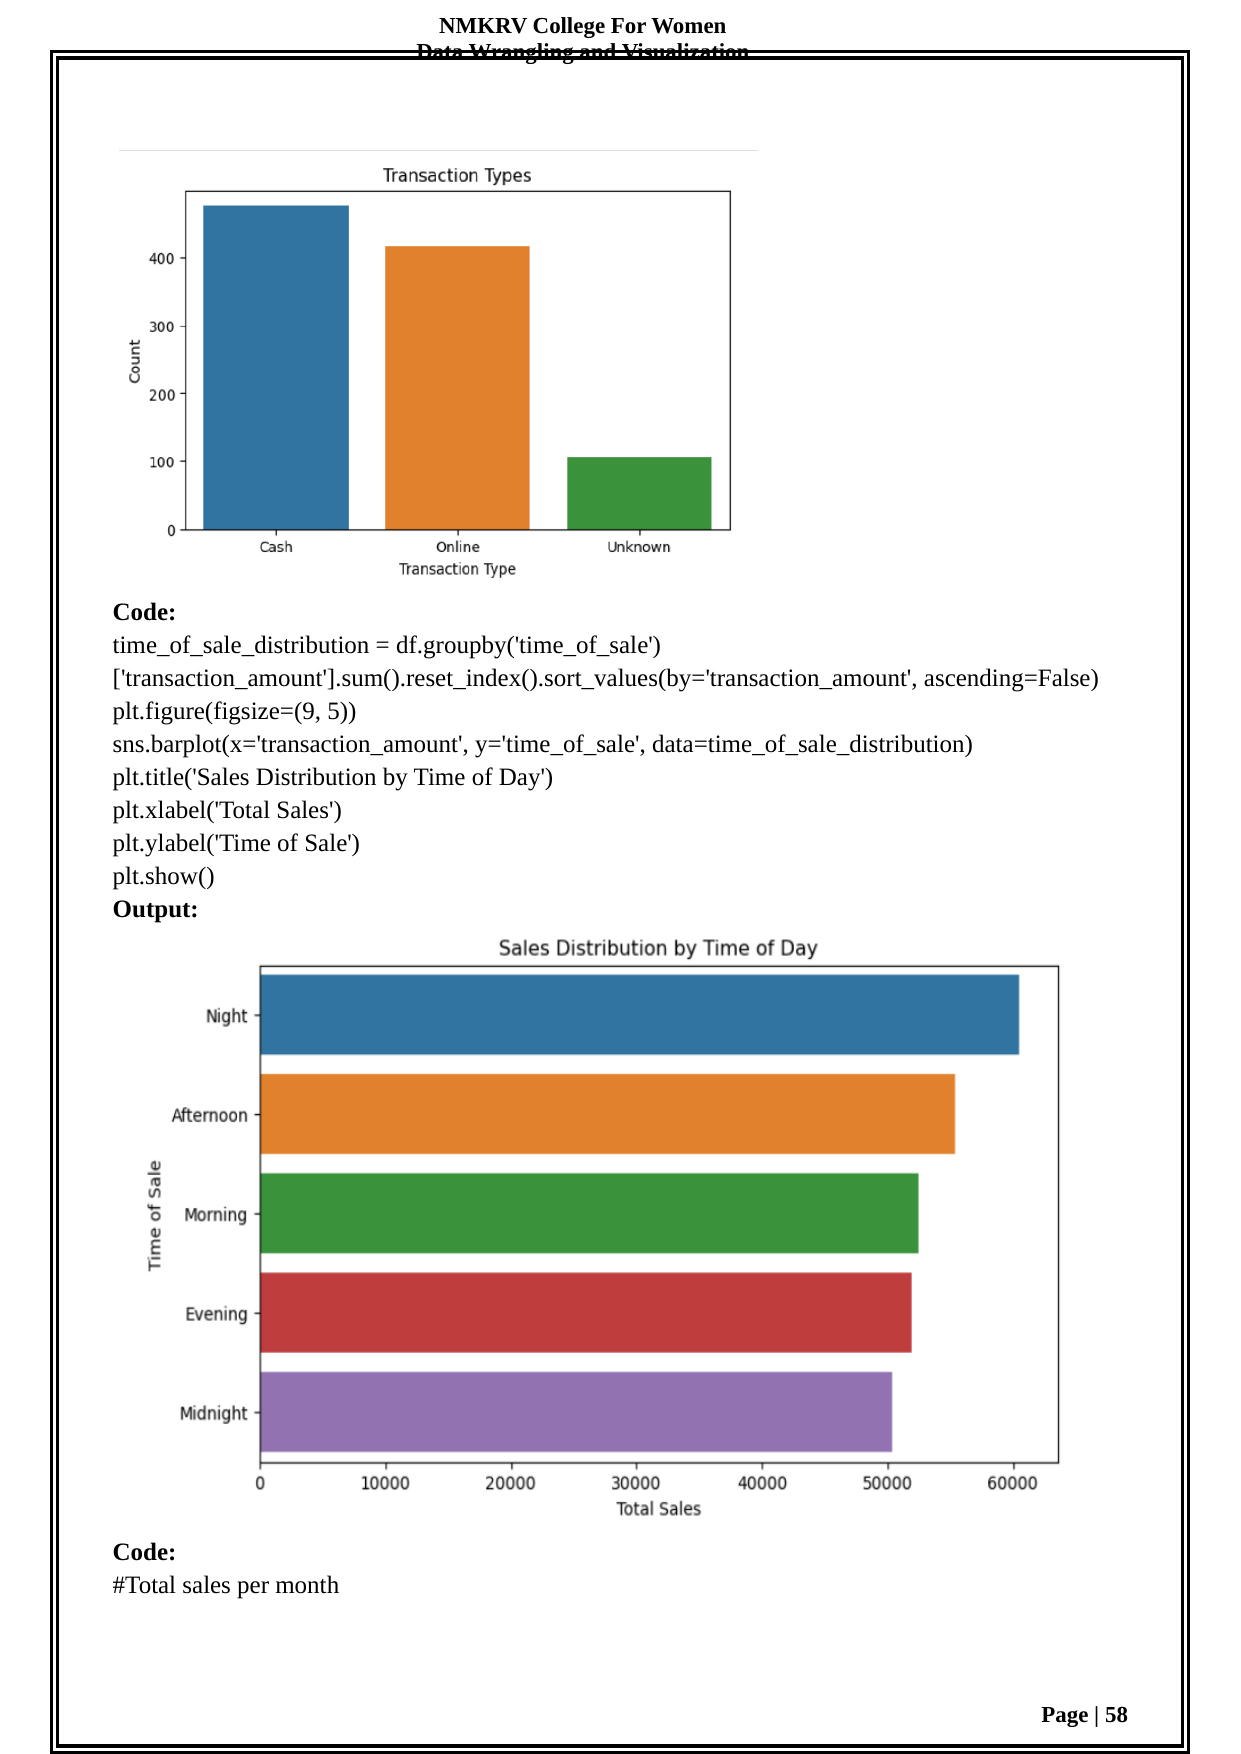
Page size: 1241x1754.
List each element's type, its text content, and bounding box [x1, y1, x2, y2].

text sns.barplot(x='transaction_amount', y='time_of_sale', data=time_of_sale_distribution) [112, 729, 1128, 758]
text time_of_sale_distribution = df.groupby('time_of_sale')['transaction_amount'].sum().reset_index().sort_values(by='transaction_amount', ascending=False) [112, 630, 1128, 692]
text plt.figure(figsize=(9, 5)) [112, 696, 1128, 725]
picture [112, 150, 759, 593]
text plt.title('Sales Distribution by Time of Day') [112, 762, 1128, 791]
text #Total sales per month [112, 1570, 1128, 1599]
text plt.show() [112, 861, 1128, 890]
text Code: [112, 597, 1128, 626]
picture [112, 927, 1112, 1533]
text plt.xlabel('Total Sales') [112, 795, 1128, 824]
text Code: [112, 1537, 1128, 1566]
text Output: [112, 894, 1128, 923]
text plt.ylabel('Time of Sale') [112, 828, 1128, 857]
